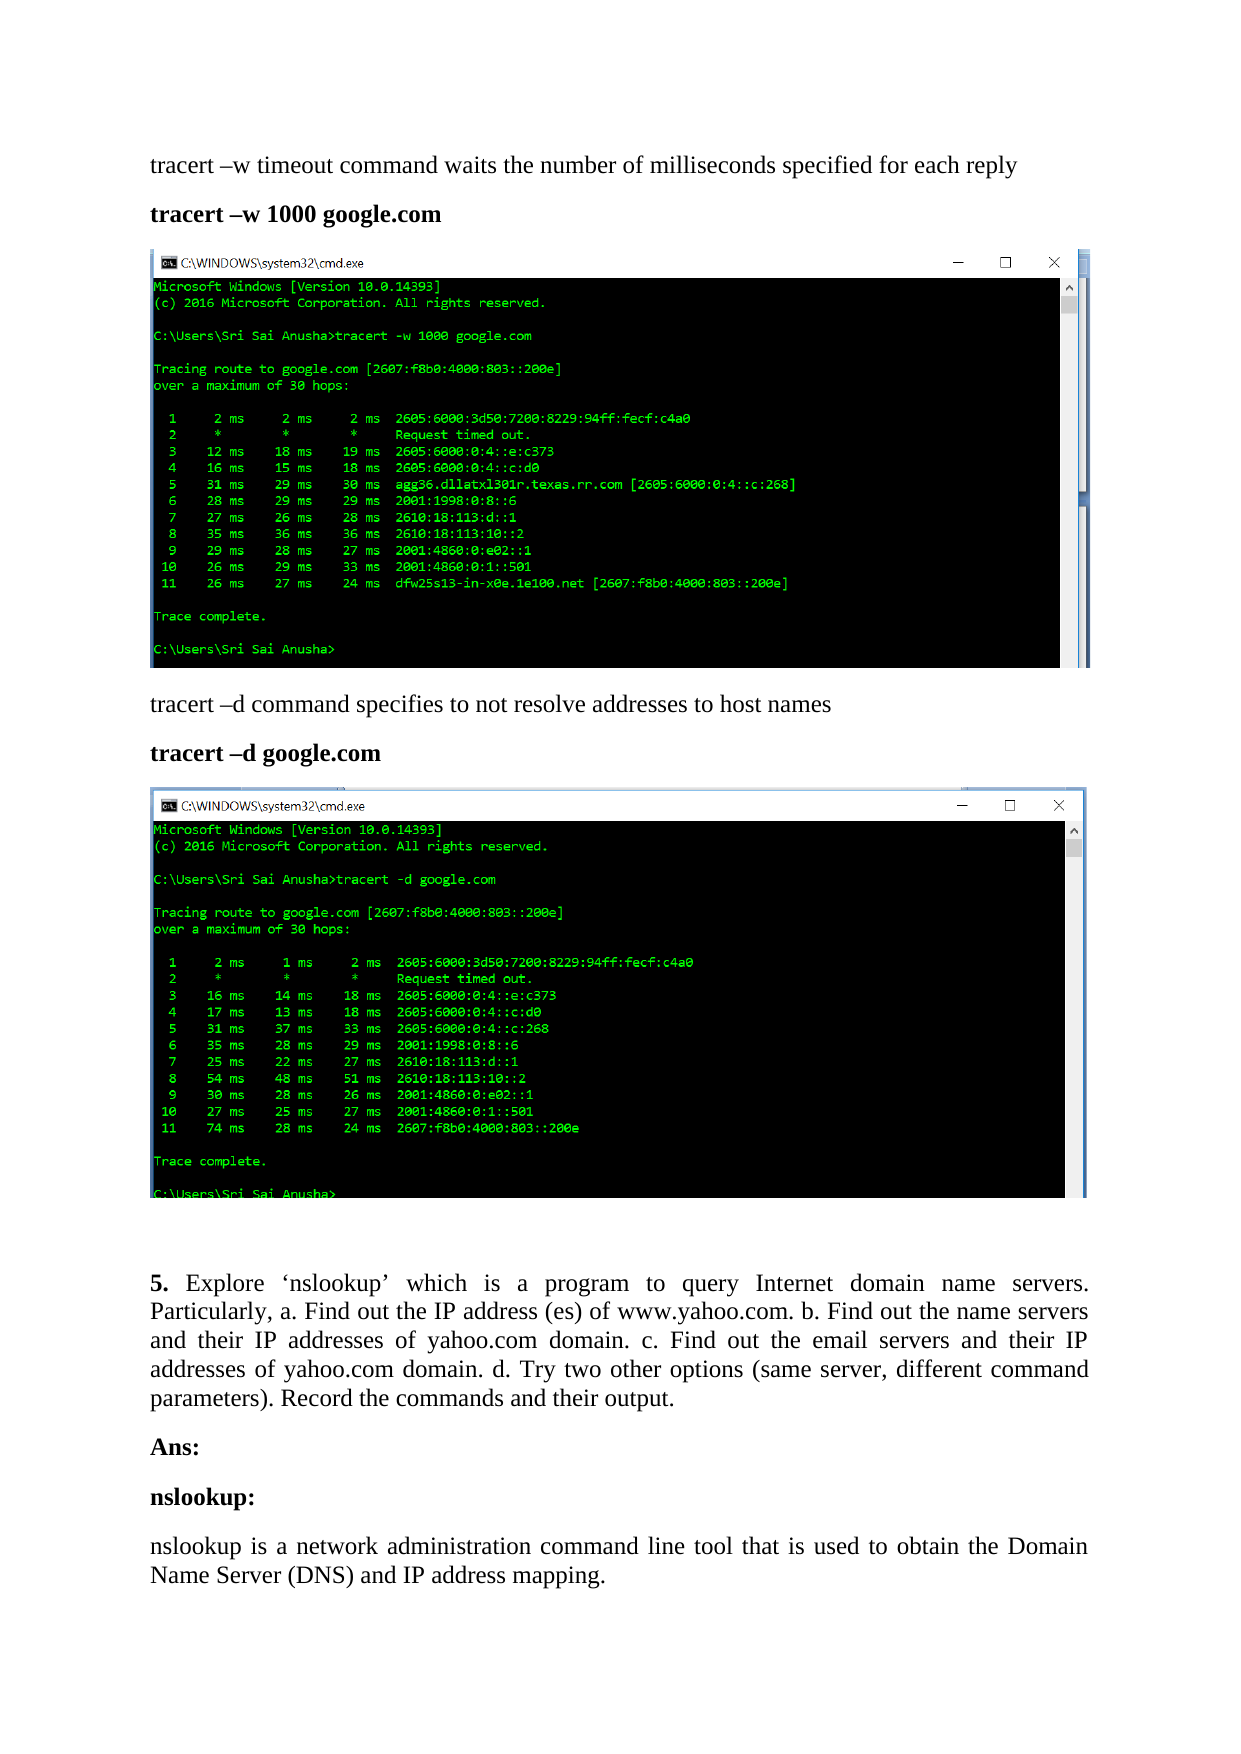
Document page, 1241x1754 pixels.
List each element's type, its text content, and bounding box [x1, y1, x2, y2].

text tracert –w timeout command waits the number of milliseconds specified for each reply [150, 150, 1090, 179]
picture [150, 787, 1087, 1198]
text tracert –d command specifies to not resolve addresses to host names [150, 689, 1090, 717]
text nslookup: [150, 1482, 1090, 1511]
text tracert –w 1000 google.com [150, 199, 1090, 228]
text tracert –d google.com [150, 738, 1090, 767]
picture [150, 249, 1091, 668]
text nslookup is a network administration command line tool that is used to obtain the Domain Name Server (DNS) and IP address mapping. [150, 1531, 1090, 1589]
text 5. Explore ‘nslookup’ which is a program to query Internet domain name servers. Particularly, a. Find out the IP address (es) of www.yahoo.com. b. Find out the name servers and their IP addresses of yahoo.com domain. c. Find out the email servers and their IP addresses of yahoo.com domain. d. Try two other options (same server, different command parameters). Record the commands and their output. [150, 1268, 1090, 1411]
text Ans: [150, 1432, 1090, 1461]
